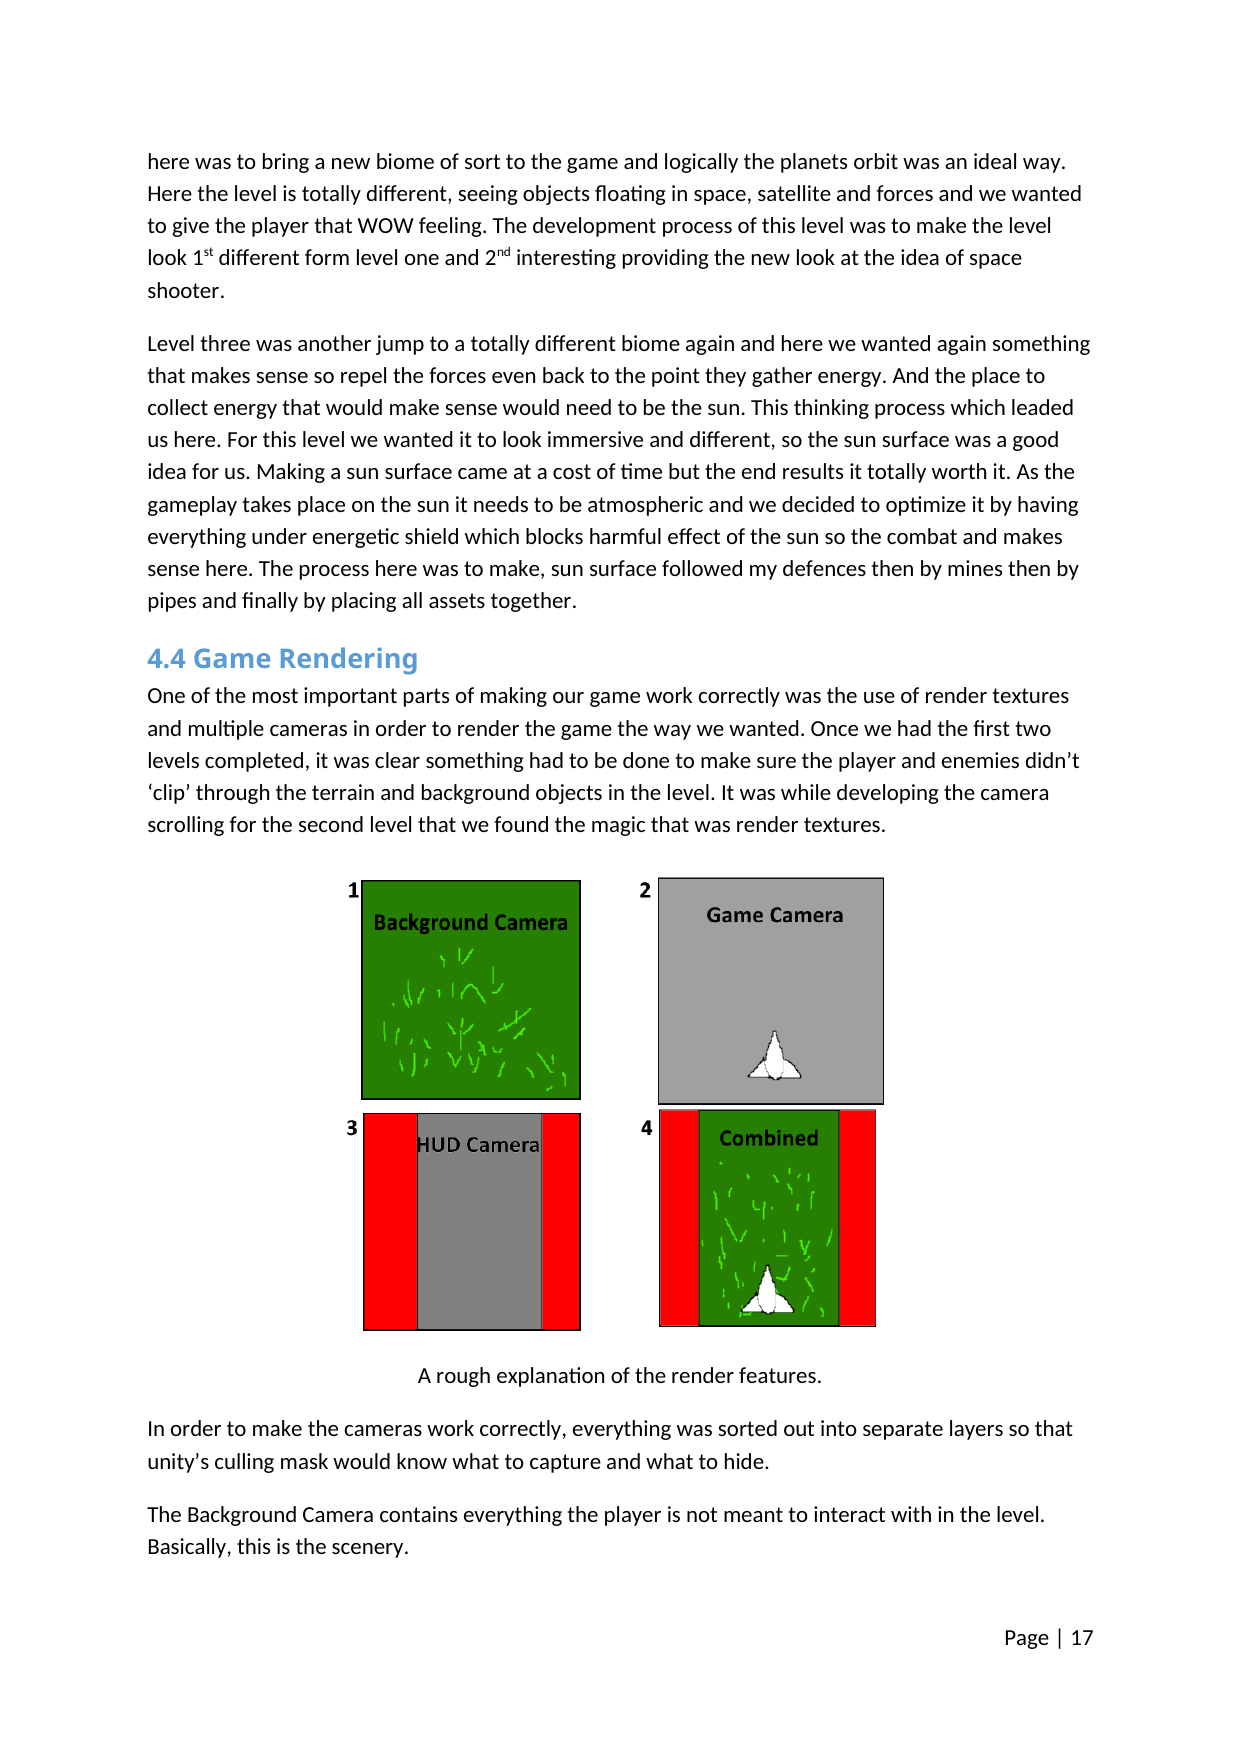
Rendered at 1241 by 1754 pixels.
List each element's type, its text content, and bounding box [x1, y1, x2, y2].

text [147, 147, 1093, 304]
subtitle 4.4 Game Rendering [147, 639, 1093, 676]
picture [332, 866, 908, 1333]
text Level three was another jump to a totally different biome again and here we wanted again something that makes sense so repel the forces even back to the point they gather energy. And the place to collect energy that would make sense would need to be the sun. This thinking process which leaded us here. For this level we wanted it to look immersive and different, so the sun surface was a good idea for us. Making a sun surface came at a cost of time but the end results it totally worth it. As the gameplay takes place on the sun it needs to be atmospheric and we decided to optimize it by having everything under energetic shield which blocks harmful effect of the sun so the combat and makes sense here. The process here was to make, sun surface followed my defences then by mines then by pipes and finally by placing all assets together. [147, 329, 1093, 614]
text The Background Camera contains everything the player is not meant to interact with in the level. Basically, this is the scenery. [147, 1500, 1093, 1560]
text One of the most important parts of making our game work correctly was the use of render textures and multiple cameras in order to render the game the way we wanted. Once we had the first two levels completed, it was clear something had to be done to make sure the player and enemies didn’t ‘clip’ through the terrain and background objects in the level. It was while developing the camera scrolling for the second level that we found the magic that was render textures. [147, 682, 1093, 838]
text In order to make the cameras work correctly, everything was sorted out into separate layers so that unity’s culling mask would know what to capture and what to hide. [147, 1414, 1093, 1475]
